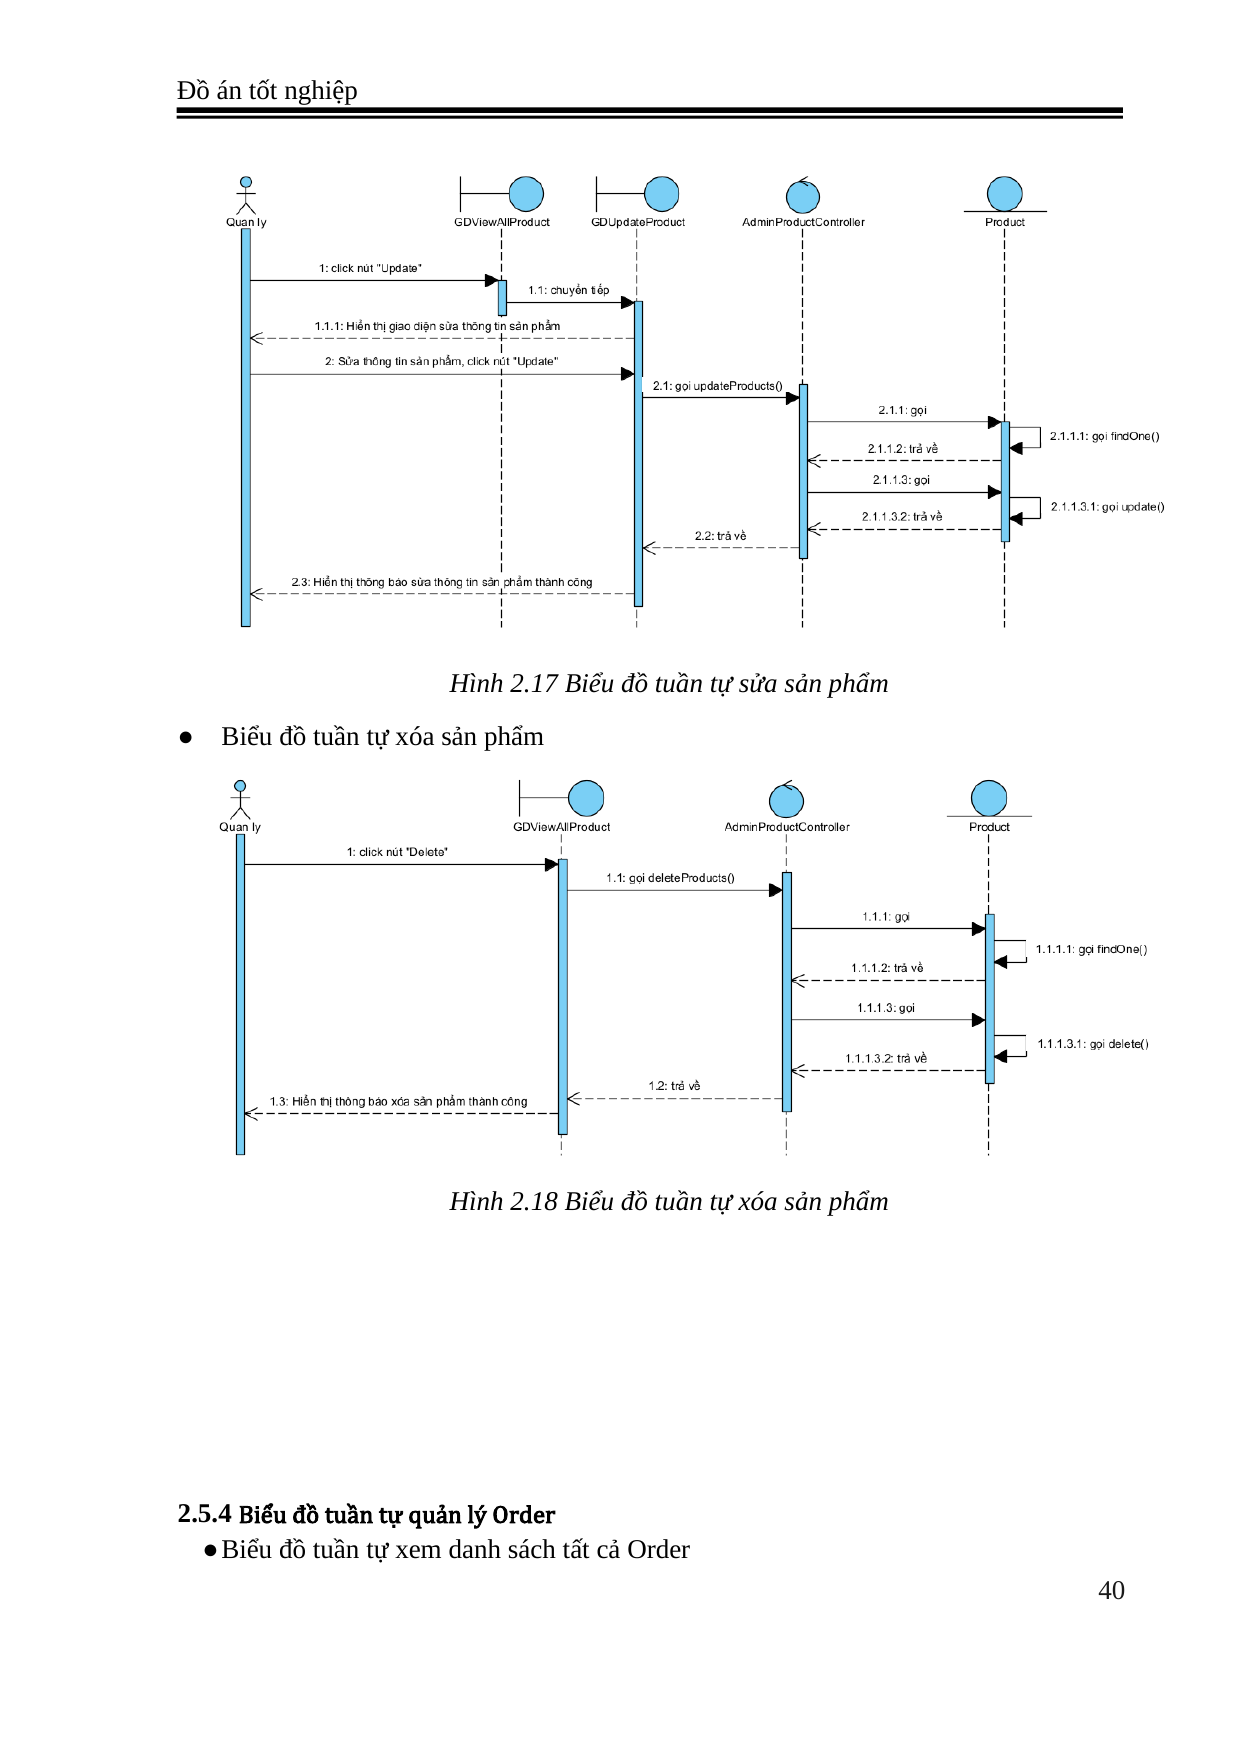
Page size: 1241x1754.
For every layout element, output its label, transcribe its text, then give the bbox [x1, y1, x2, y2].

text Hình 2.18 Biểu đồ tuần tự xóa sản phẩm [216, 1185, 1125, 1216]
subtitle Biểu đồ tuần tự quản lý Order [177, 1498, 1125, 1529]
picture [183, 762, 1177, 1185]
list Biểu đồ tuần tự xem danh sách tất cả Order [202, 1533, 1157, 1564]
text Hình 2.17 Biểu đồ tuần tự sửa sản phẩm [216, 667, 1125, 698]
list Biểu đồ tuần tự xóa sản phẩm [177, 719, 1157, 752]
picture [187, 156, 1181, 667]
